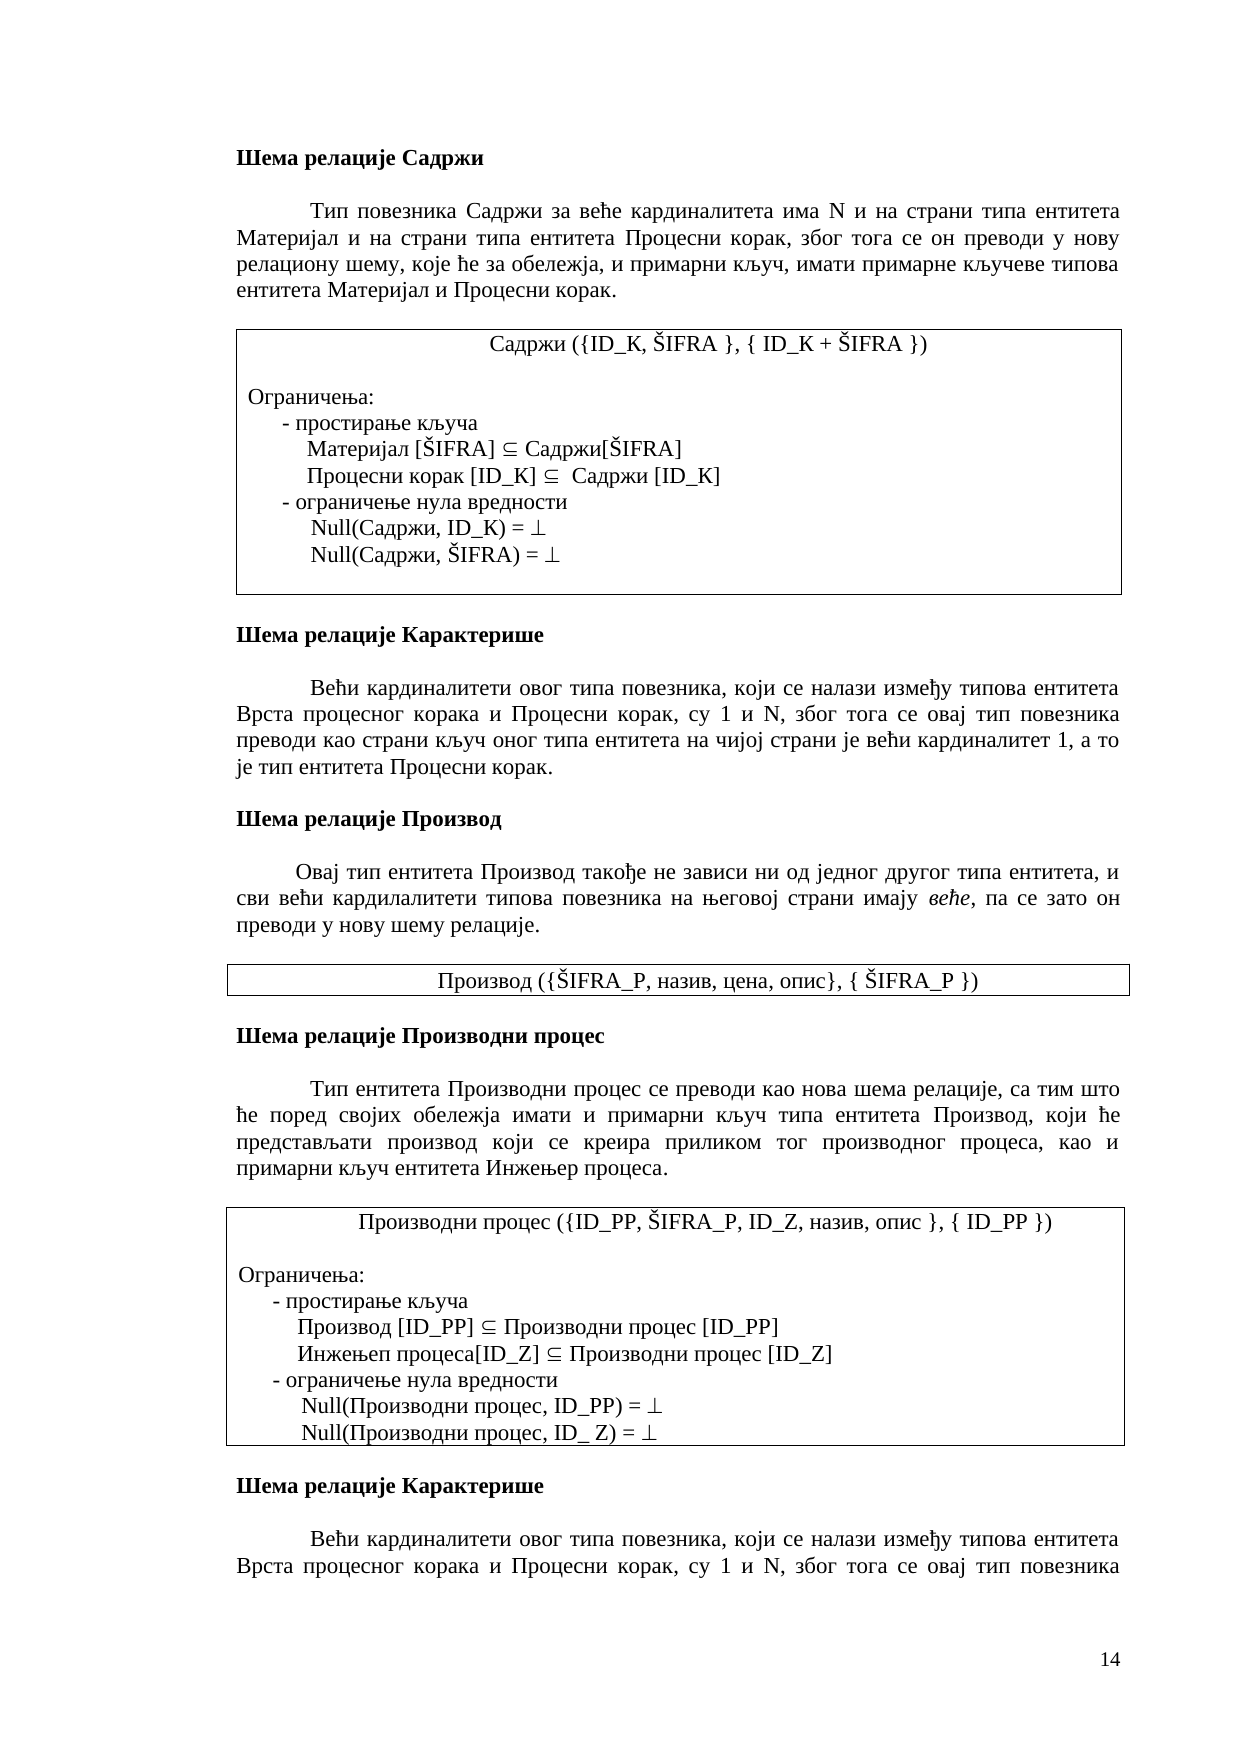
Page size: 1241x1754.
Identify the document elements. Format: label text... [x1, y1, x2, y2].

text Овај тип ентитета Производ такође не зависи ни од једног другог типа ентитета, и сви већи кардилалитети типова повезника на његовој страни имају веће, па се зато он преводи у нову шему релације. [236, 858, 1120, 937]
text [236, 1525, 1120, 1578]
text Тип ентитета Производни процес се преводи као нова шема релације, са тим што ће поред својих обележја имати и примарни кључ типа ентитета Производ, који ће представљати производ који се креира приликом тог производног процеса, као и примарни кључ ентитета Инжењер процеса. [236, 1075, 1120, 1181]
text Шема релације Садржи [236, 144, 1120, 171]
text Шема релације Производ [236, 805, 1120, 832]
text Шема релације Производни процес [236, 1022, 1120, 1049]
table_header Садржи ({ID_К, ŠIFRA }, { ID_К + ŠIFRA }) Ограничења: - простирање кључа Материјал [ŠIFRA] Садржи[ŠIFRA] Процесни корак [ID_К] Садржи [ID_К] - ограничење нула вредности Null(Садржи, ID_К) = Null(Садржи, ŠIFRA) = [237, 330, 1121, 593]
table_header Производни процес ({ID_РР, ŠIFRA_P, ID_Z, назив, опис }, { ID_РР }) Ограничења: - простирање кључа Производ [ID_РР] Производни процес [ID_РР] Инжењеп процеса[ID_Z] Производни процес [ID_Z] - ограничење нула вредности Null(Производни процес, ID_РР) = Null(Производни процес, ID_ Z) = [227, 1208, 1124, 1445]
text Шема релације Карактерише [236, 1473, 1120, 1499]
text Шема релације Карактерише [236, 621, 1120, 647]
text Производ ({ŠIFRA_P, назив, цена, опис}, { ŠIFRA_P }) [228, 965, 1129, 995]
text Тип повезника Садржи за веће кардиналитета има N и на страни типа ентитета Материјал и на страни типа ентитета Процесни корак, због тога се он преводи у нову релациону шему, које ће за обележја, и примарни кључ, имати примарне кључеве типова ентитета Материјал и Процесни корак. [236, 197, 1120, 303]
